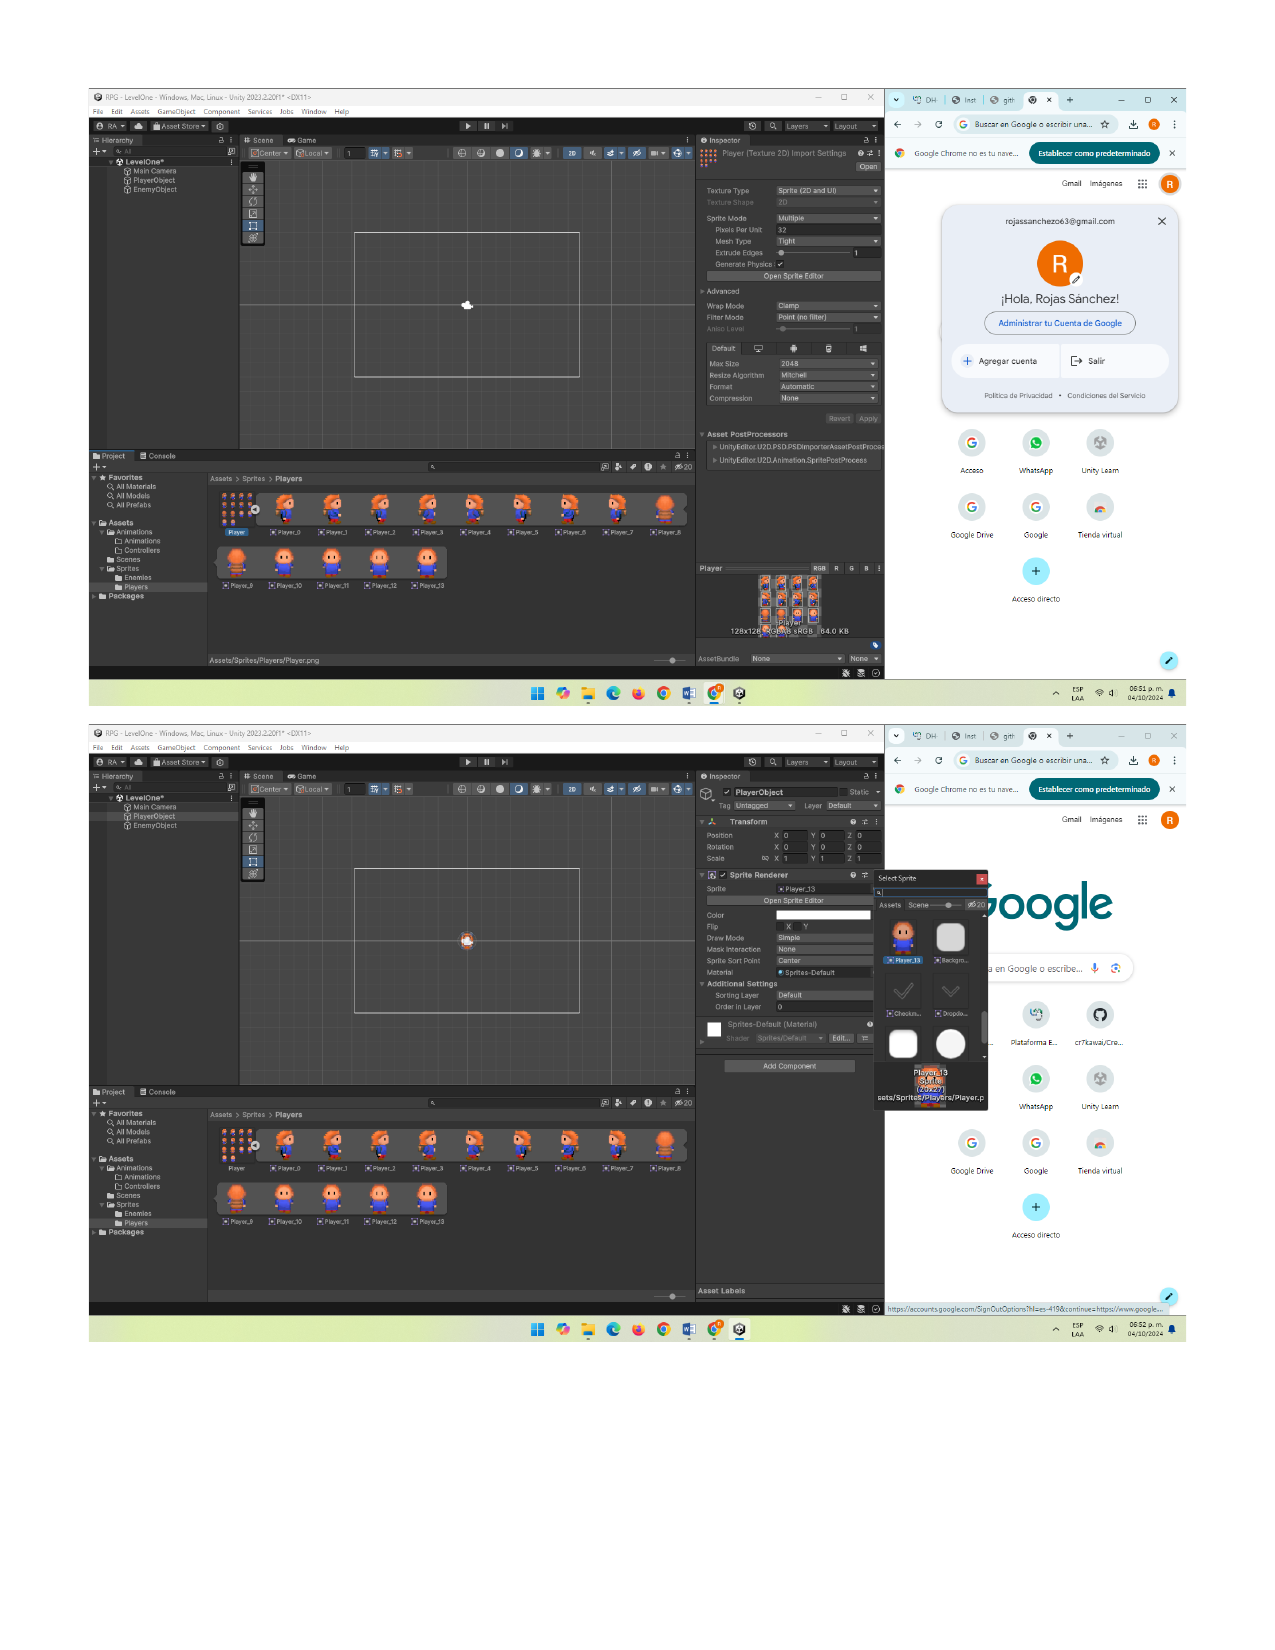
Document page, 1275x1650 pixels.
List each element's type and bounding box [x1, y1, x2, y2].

picture [88, 88, 1187, 706]
picture [88, 724, 1187, 1342]
